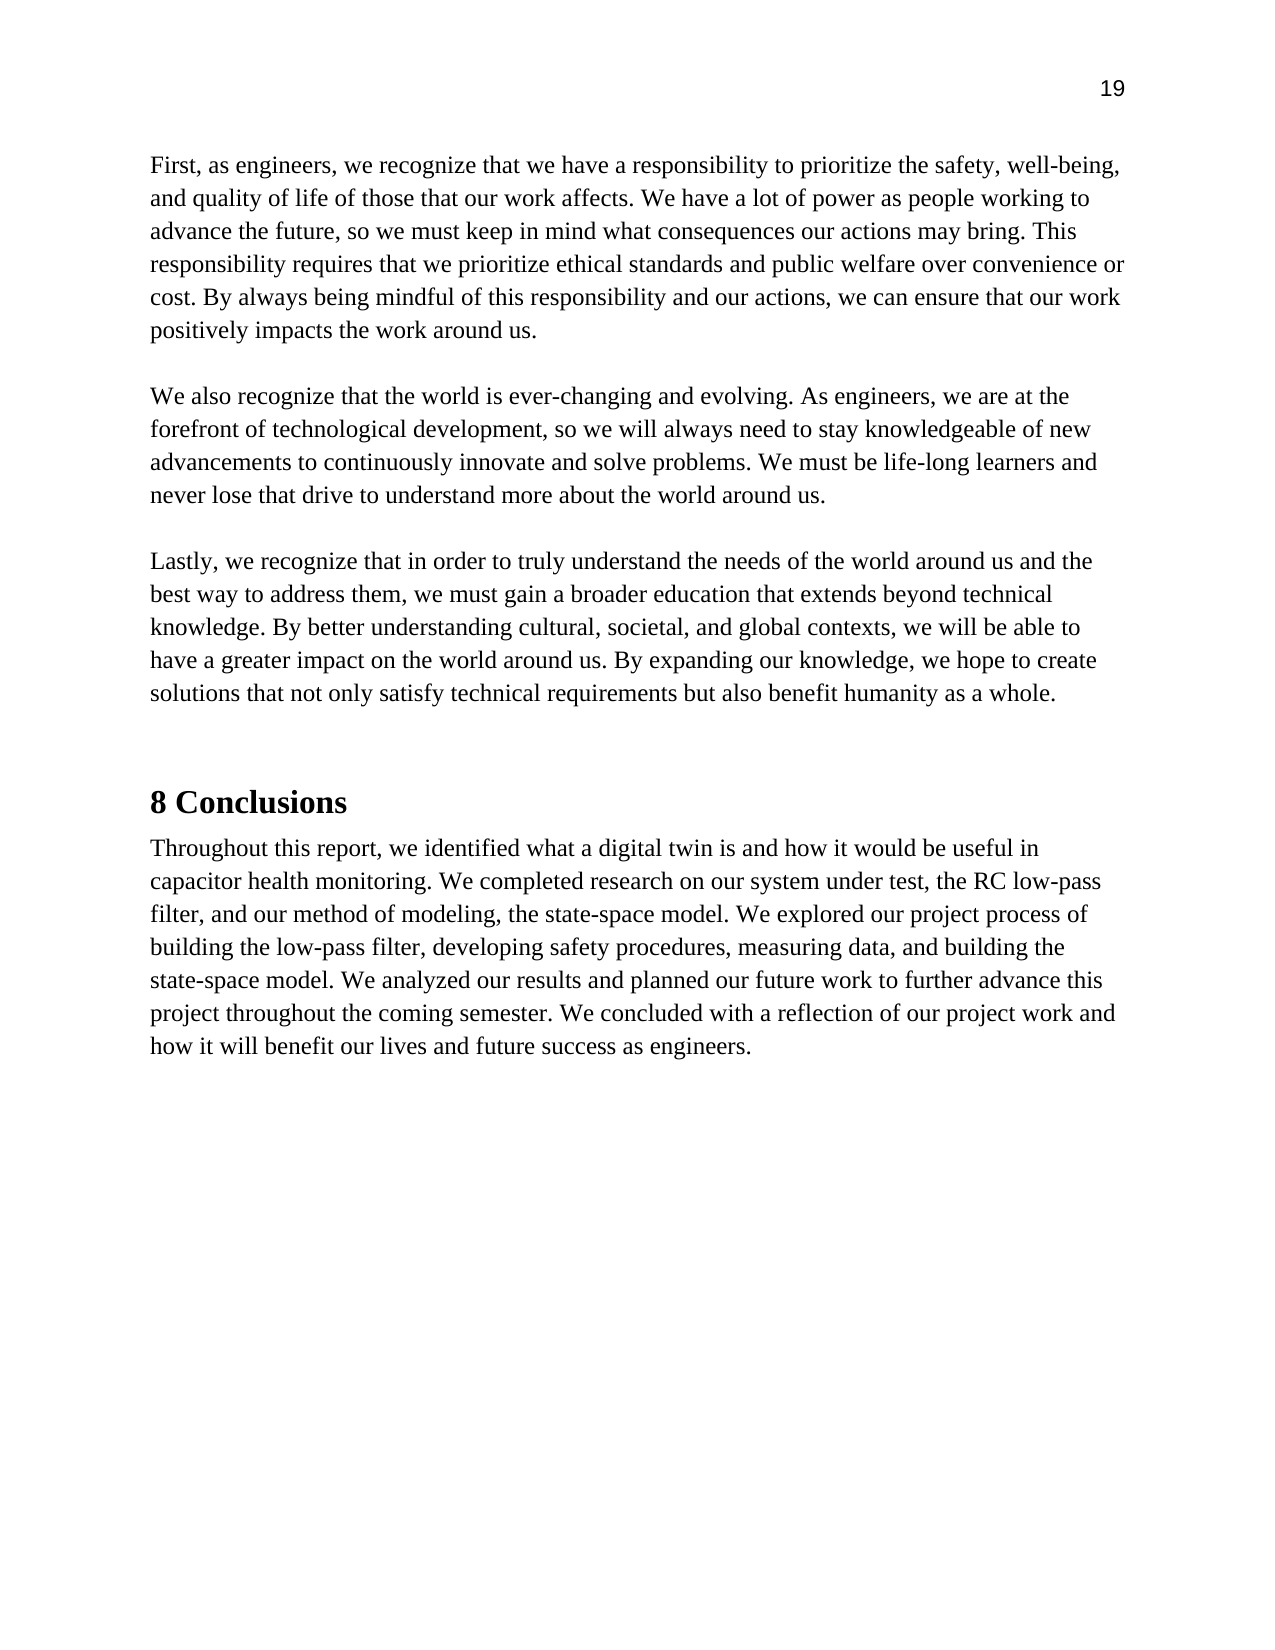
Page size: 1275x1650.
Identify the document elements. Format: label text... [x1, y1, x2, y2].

subtitle 8 Conclusions [150, 782, 1125, 820]
text Throughout this report, we identified what a digital twin is and how it would be useful in capacitor health monitoring. We completed research on our system under test, the RC low-pass filter, and our method of modeling, the state-space model. We explored our project process of building the low-pass filter, developing safety procedures, measuring data, and building the state-space model. We analyzed our results and planned our future work to further advance this project throughout the coming semester. We concluded with a reflection of our project work and how it will benefit our lives and future success as engineers. [150, 833, 1125, 1059]
text Lastly, we recognize that in order to truly understand the needs of the world around us and the best way to address them, we must gain a broader education that extends beyond technical knowledge. By better understanding cultural, societal, and global contexts, we will be able to have a greater impact on the world around us. By expanding our knowledge, we hope to create solutions that not only satisfy technical requirements but also benefit humanity as a whole. [150, 546, 1125, 707]
text First, as engineers, we recognize that we have a responsibility to prioritize the safety, well-being, and quality of life of those that our work affects. We have a lot of power as people working to advance the future, so we must keep in mind what consequences our actions may bring. This responsibility requires that we prioritize ethical standards and public welfare over convenience or cost. By always being mindful of this responsibility and our actions, we can ensure that our work positively impacts the work around us. [150, 150, 1125, 344]
text We also recognize that the world is ever-changing and evolving. As engineers, we are at the forefront of technological development, so we will always need to stay knowledgeable of new advancements to continuously innovate and solve problems. We must be life-long learners and never lose that drive to understand more about the world around us. [150, 381, 1125, 509]
